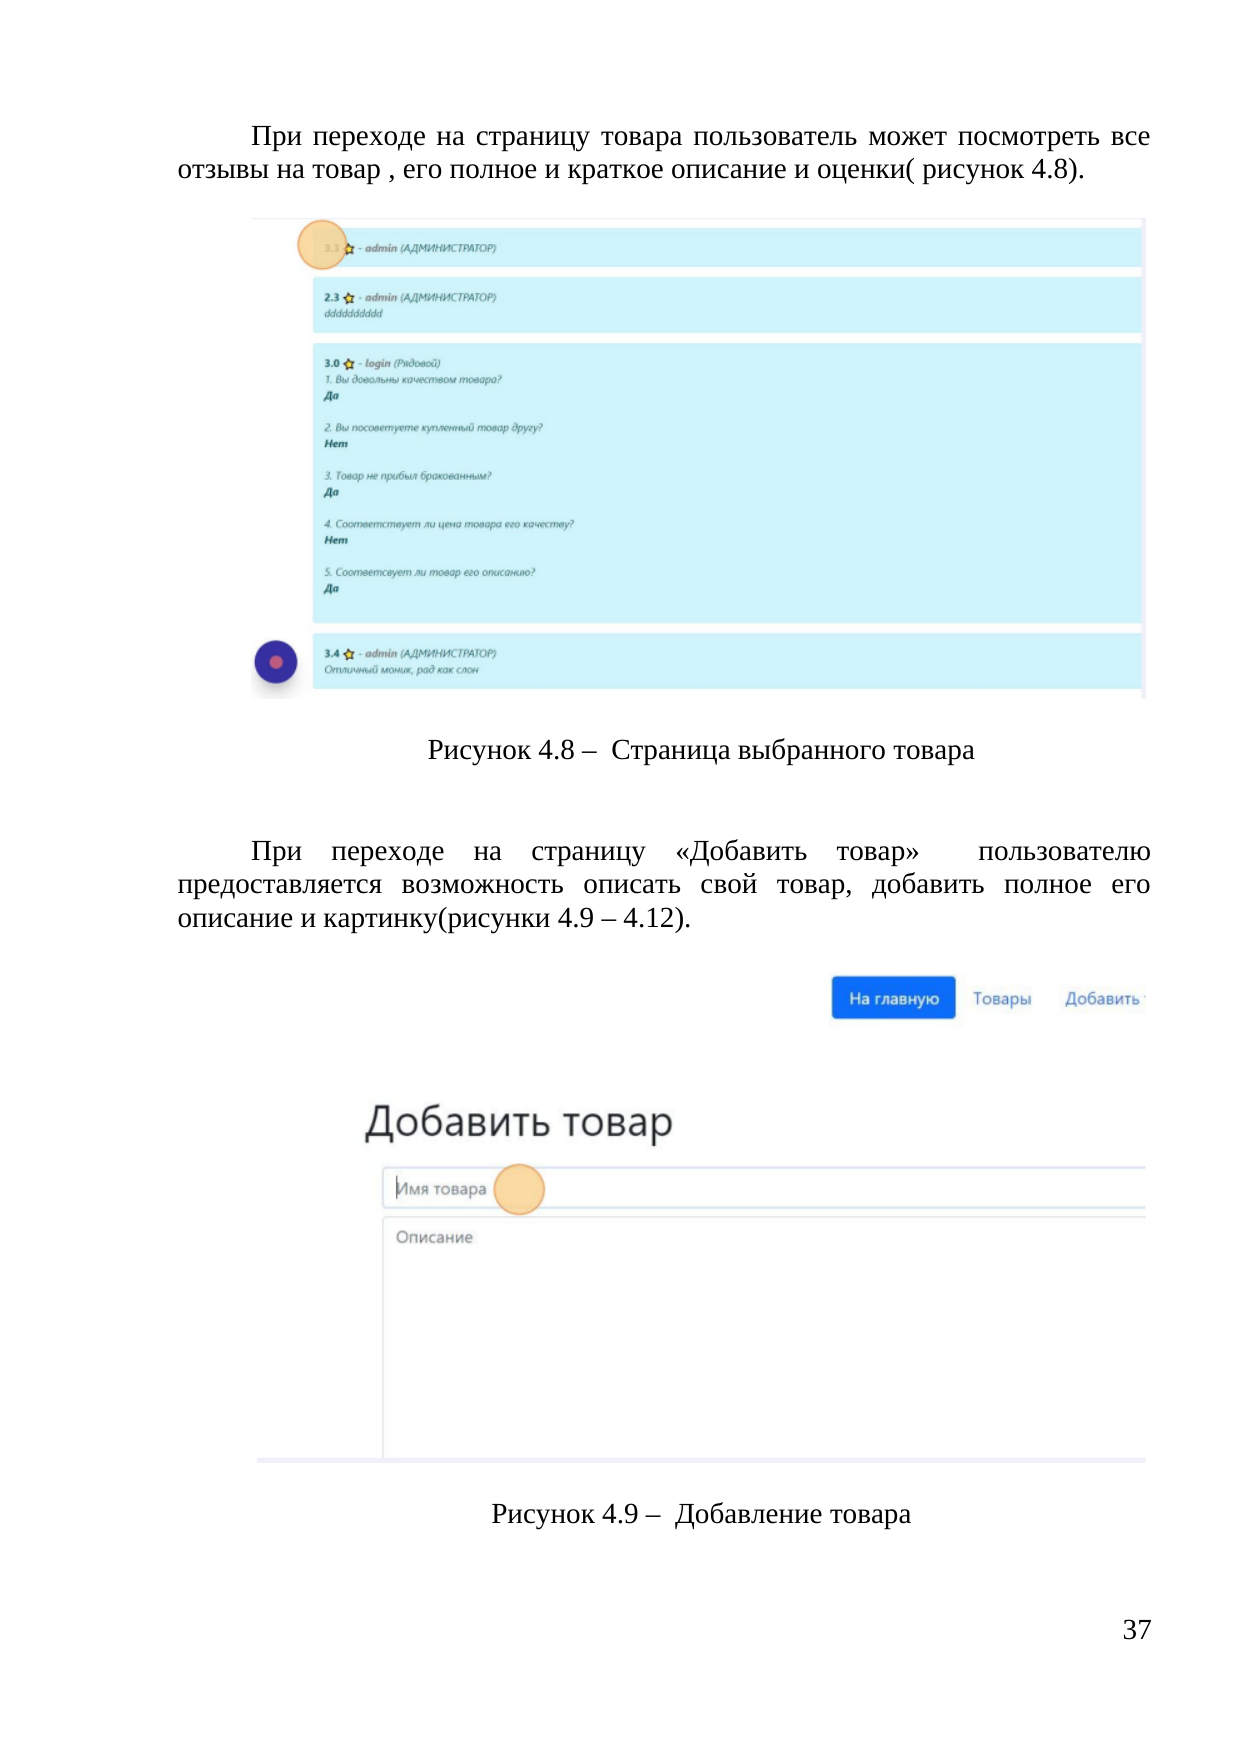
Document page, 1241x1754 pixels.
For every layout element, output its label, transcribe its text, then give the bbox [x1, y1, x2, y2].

text При переходе на страницу товара пользователь может посмотреть все отзывы на товар , его полное и краткое описание и оценки( рисунок 4.8). [177, 118, 1152, 185]
text Рисунок 4.9 – Добавление товара [177, 1496, 1152, 1529]
picture [256, 967, 1146, 1463]
text При переходе на страницу «Добавить товар» пользователю предоставляется возможность описать свой товар, добавить полное его описание и картинку(рисунки 4.9 – 4.12). [177, 833, 1152, 934]
picture [250, 218, 1146, 699]
text Рисунок 4.8 – Страница выбранного товара [177, 732, 1152, 766]
